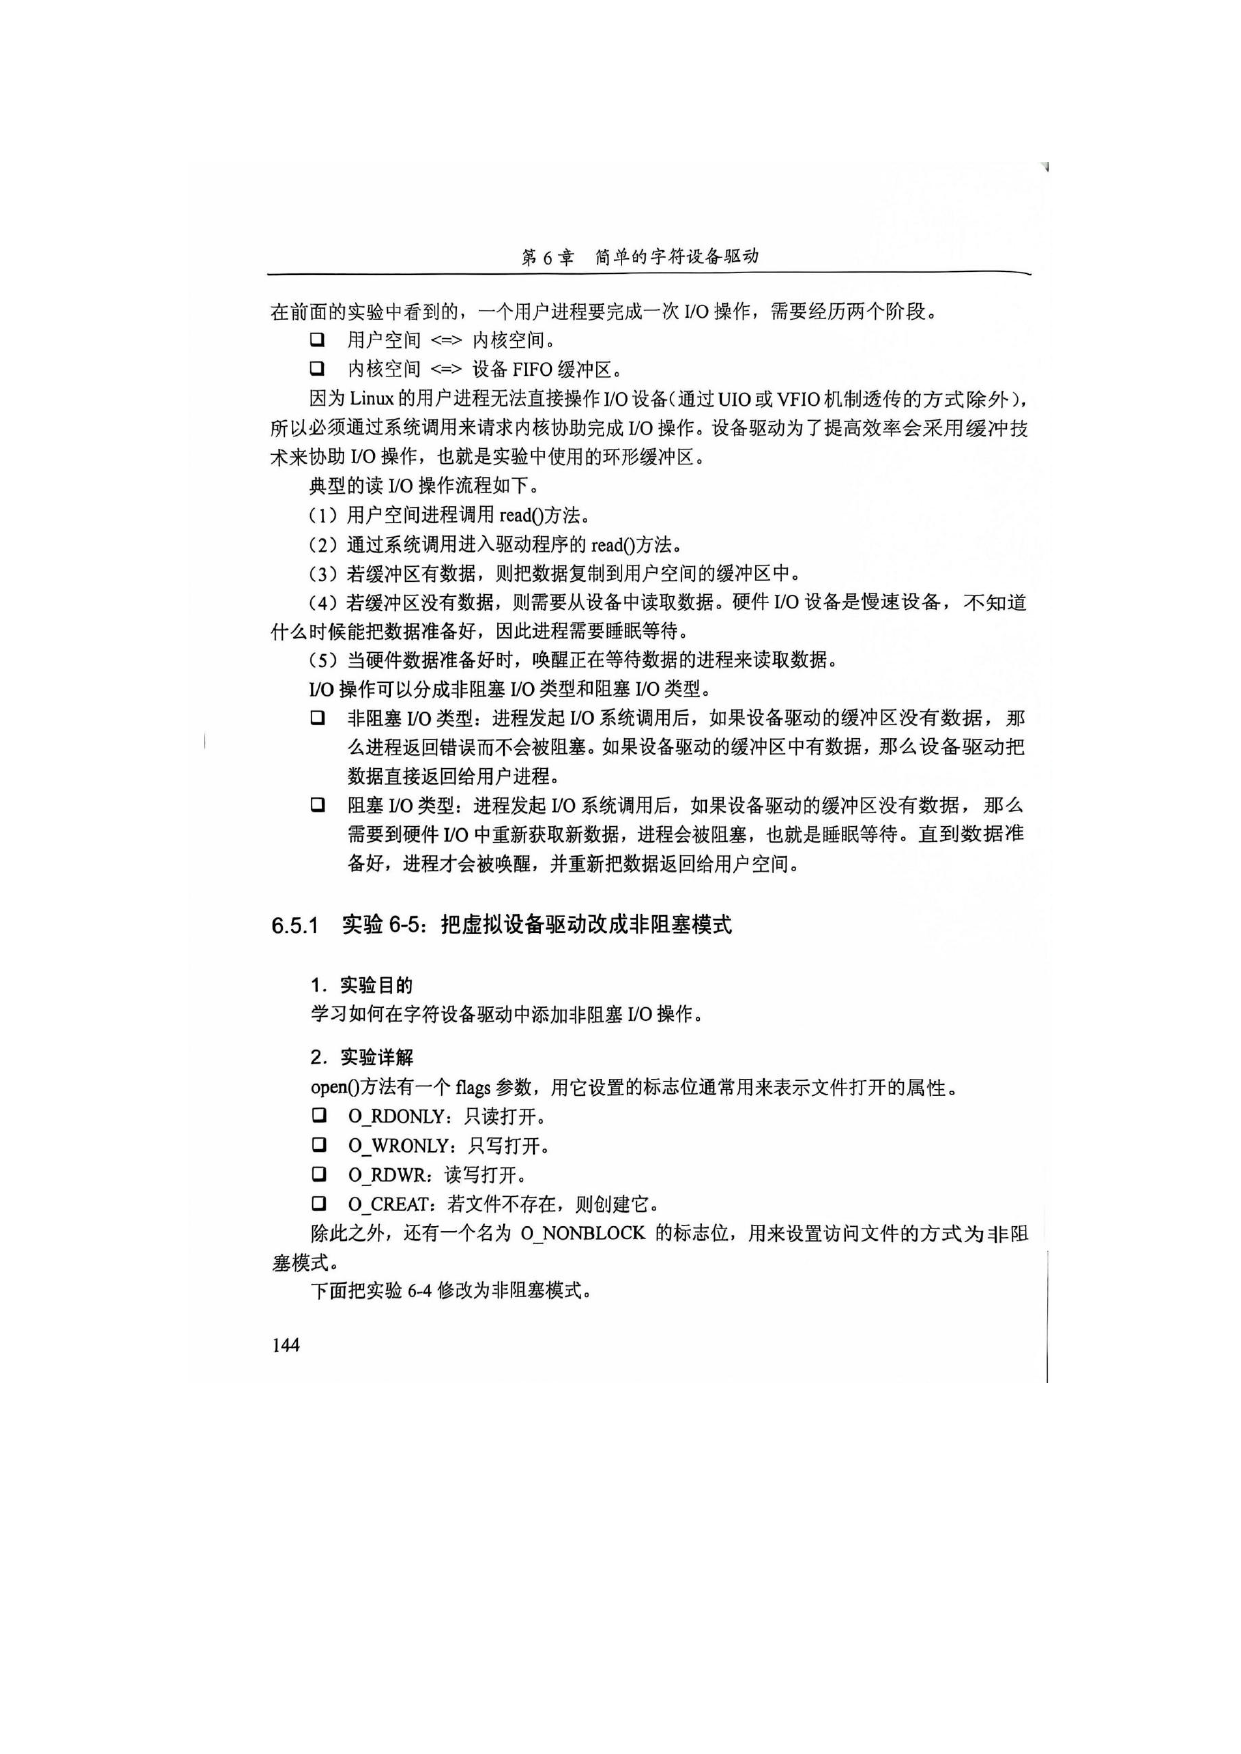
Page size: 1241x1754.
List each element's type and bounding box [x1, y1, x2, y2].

picture [187, 162, 1053, 1383]
